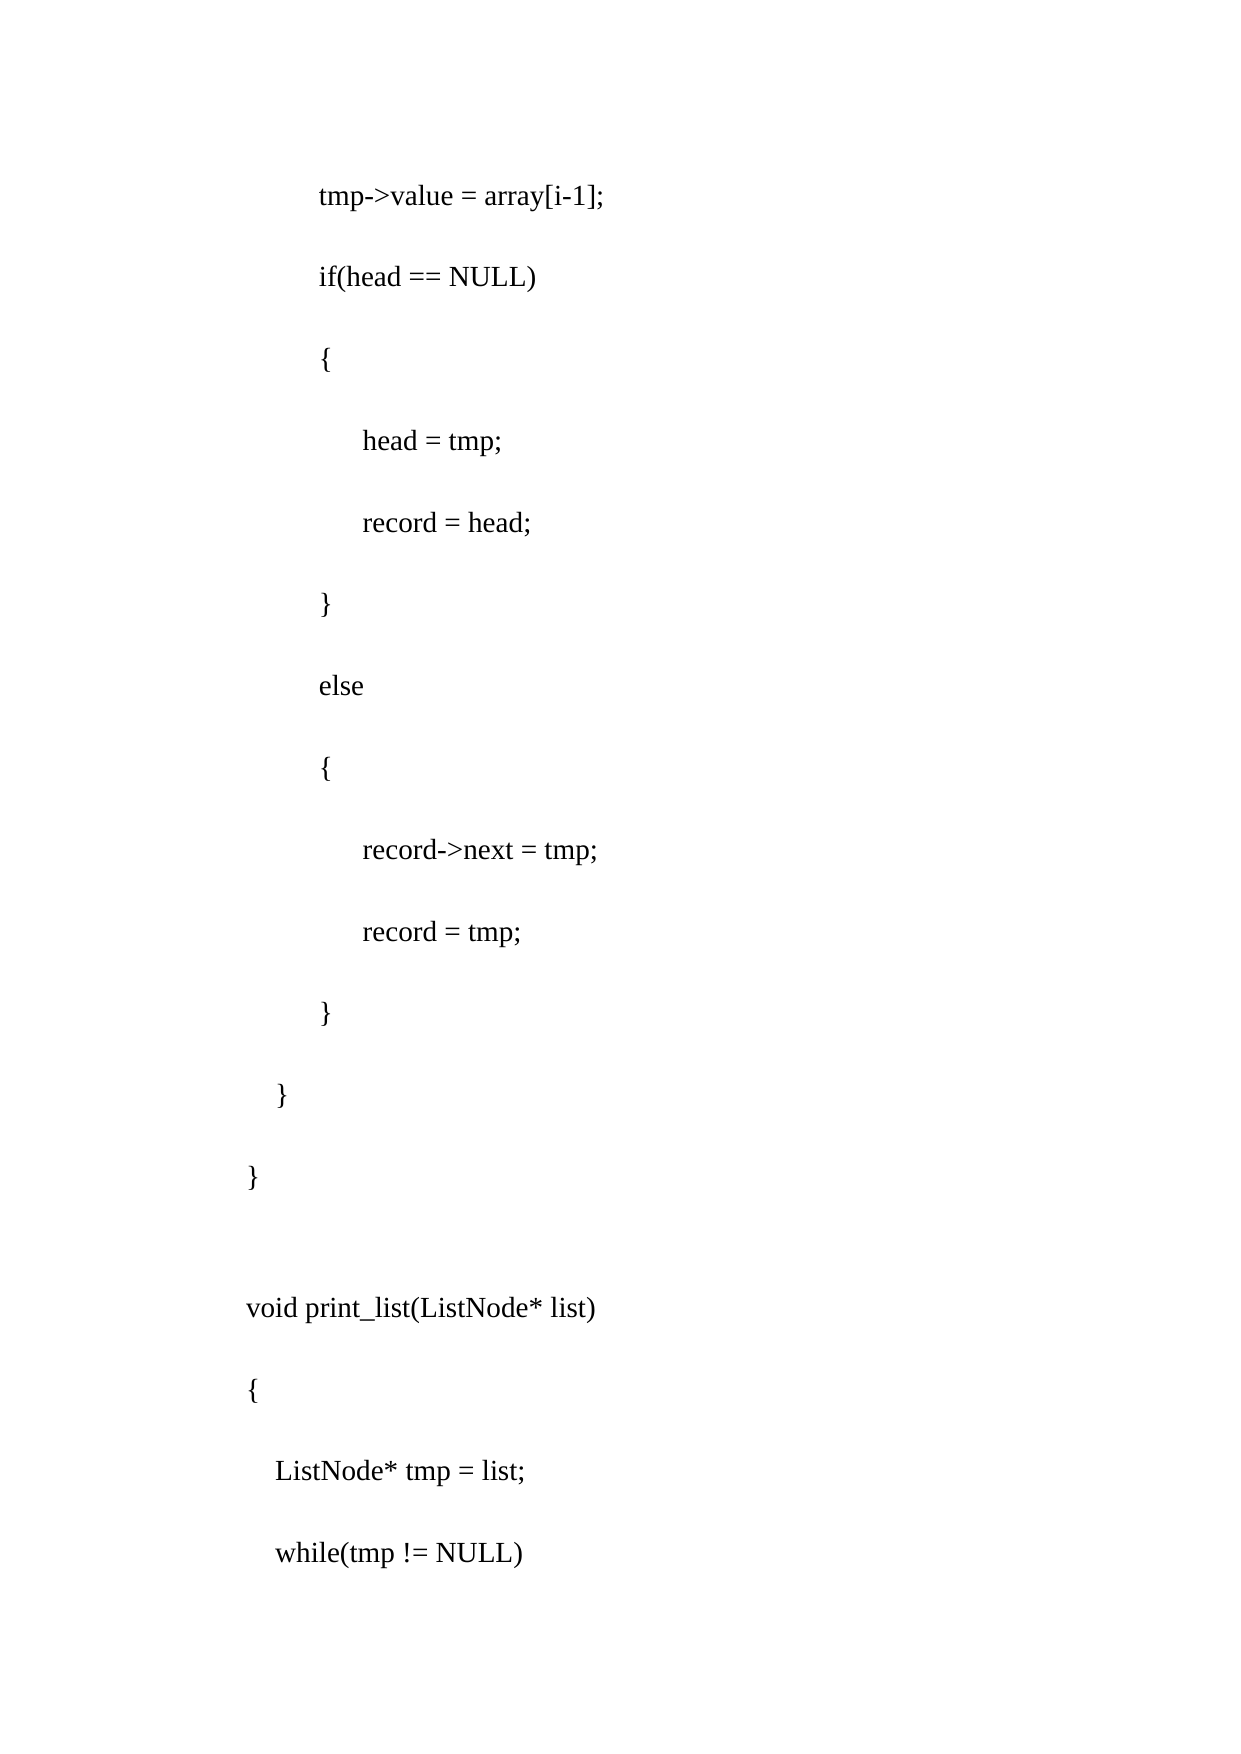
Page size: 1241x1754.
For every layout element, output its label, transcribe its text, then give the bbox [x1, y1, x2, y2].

text while(tmp != NULL) [246, 1519, 1053, 1584]
text record = head; [246, 489, 1053, 554]
text } [246, 980, 1053, 1045]
text record->next = tmp; [246, 816, 1053, 881]
text } [246, 1143, 1053, 1208]
text } [246, 571, 1053, 636]
text else [246, 653, 1053, 718]
text { [246, 734, 1053, 799]
text if(head == NULL) [246, 244, 1053, 309]
text { [246, 1356, 1053, 1421]
text } [246, 1061, 1053, 1126]
text record = tmp; [246, 898, 1053, 963]
text ListNode* tmp = list; [246, 1438, 1053, 1503]
text void print_list(ListNode* list) [246, 1274, 1053, 1339]
text tmp->value = array[i-1]; [246, 162, 1053, 227]
text head = tmp; [246, 407, 1053, 472]
text { [246, 326, 1053, 391]
